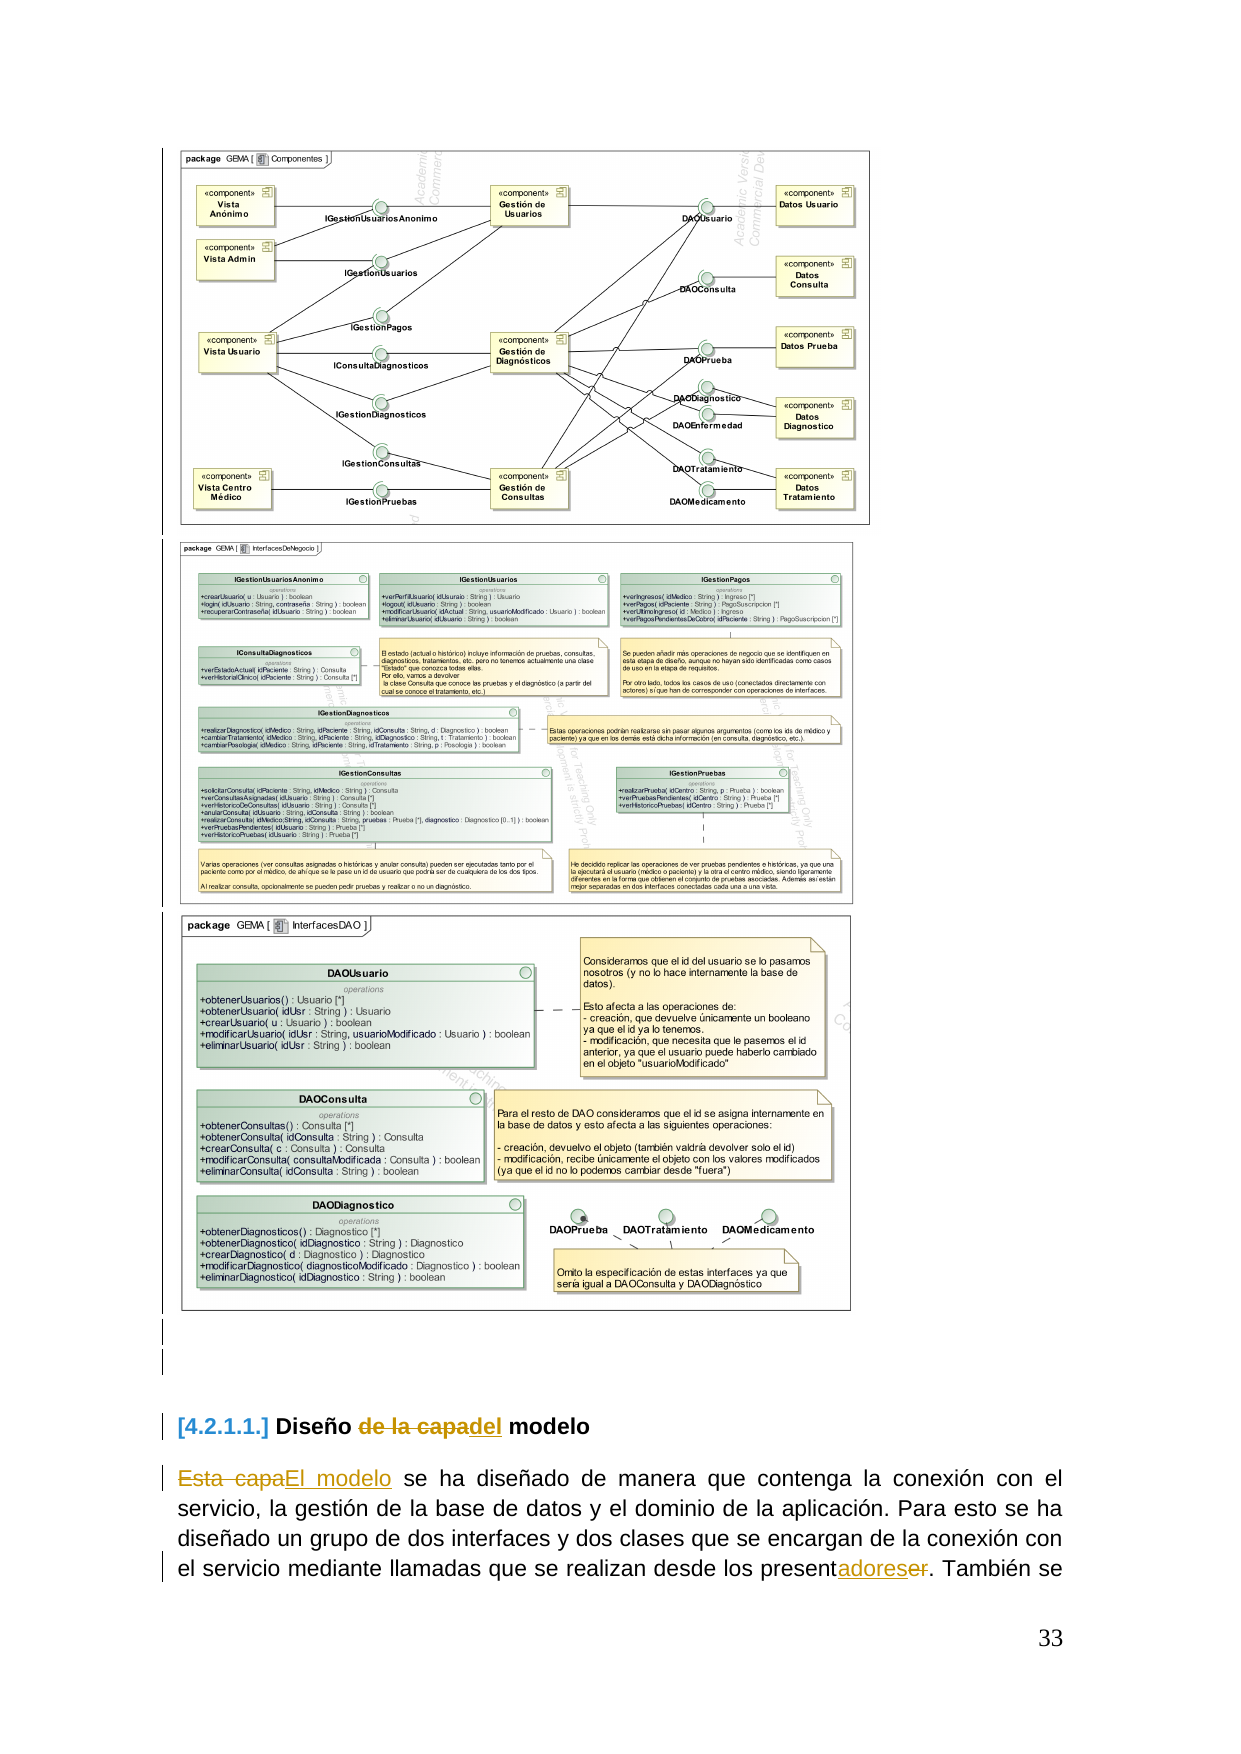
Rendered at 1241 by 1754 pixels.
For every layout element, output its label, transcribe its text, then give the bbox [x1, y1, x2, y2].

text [177, 1465, 1063, 1582]
picture [177, 911, 856, 1315]
subtitle Diseño modelo [177, 1413, 1063, 1440]
picture [177, 147, 881, 536]
picture [177, 539, 857, 908]
